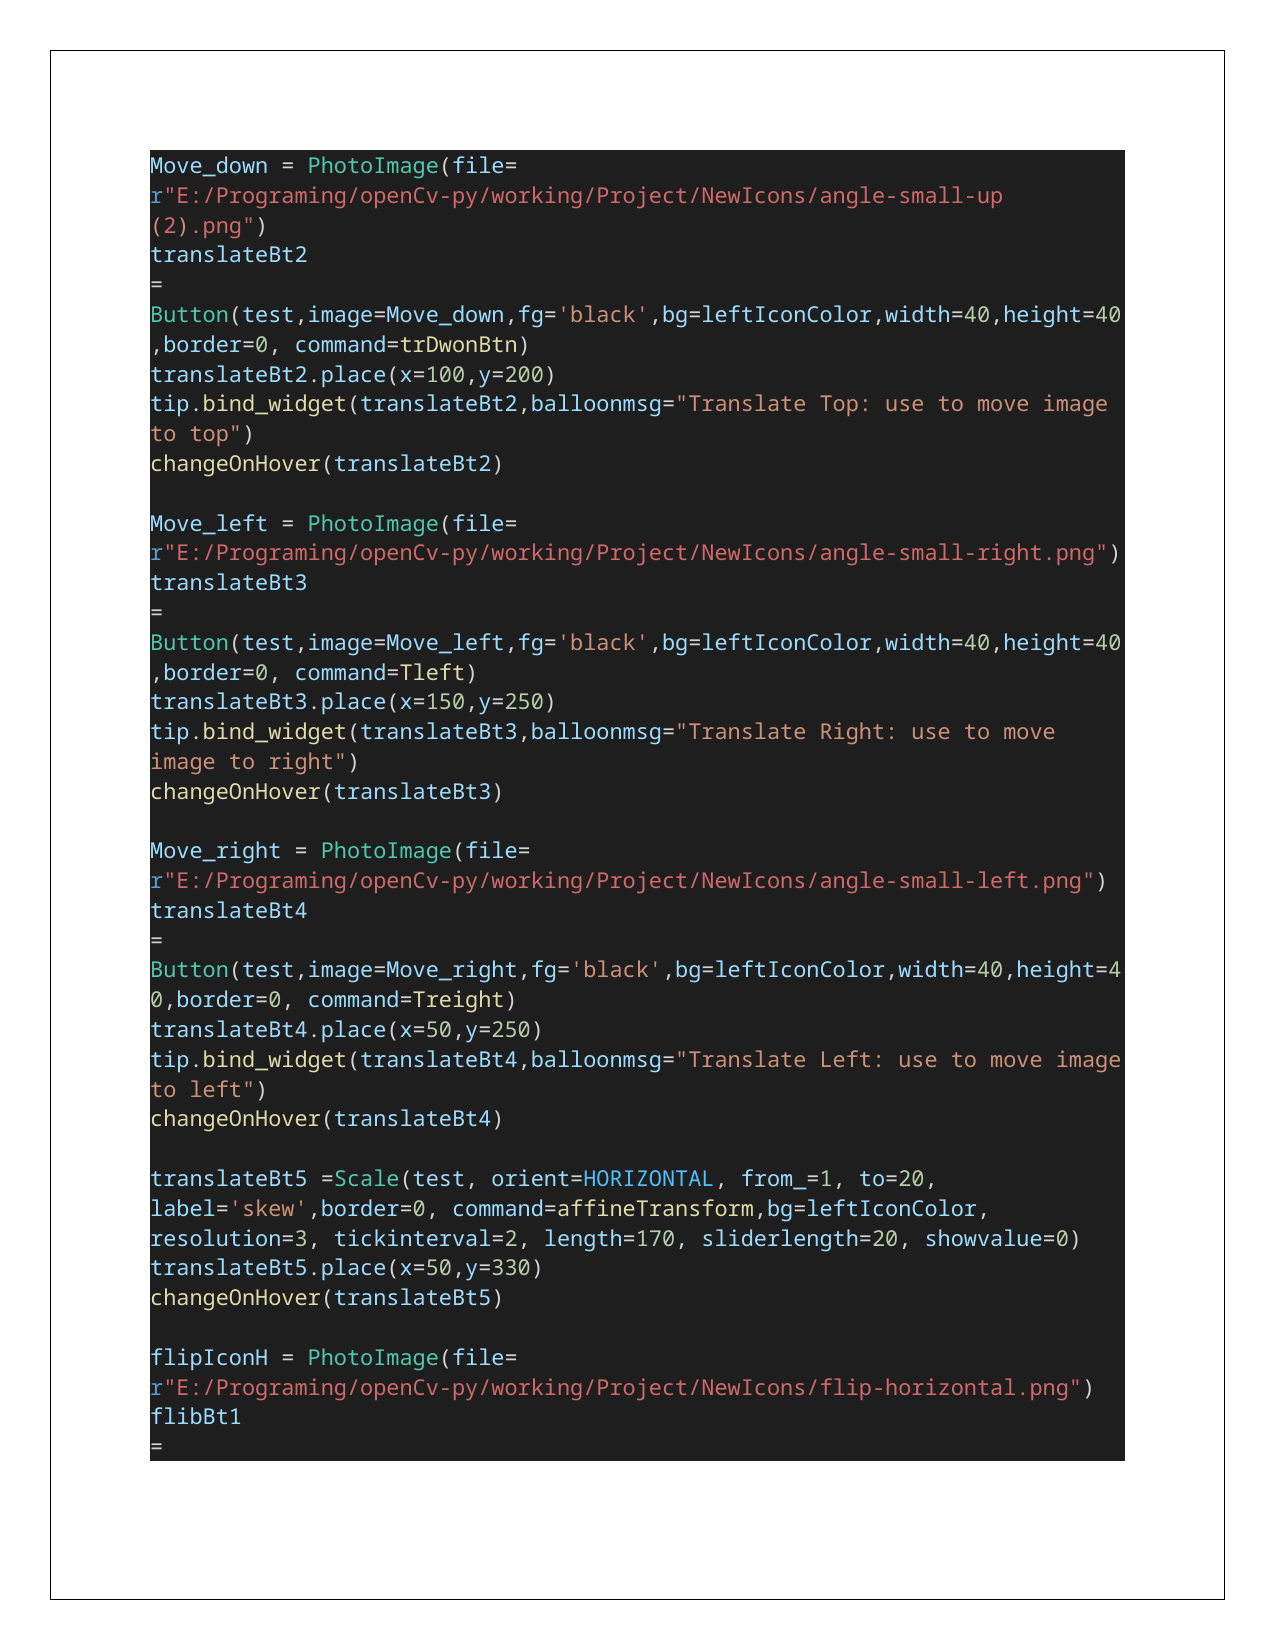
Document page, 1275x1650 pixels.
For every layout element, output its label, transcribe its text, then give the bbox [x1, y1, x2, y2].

text changeOnHover(translateBt3) [150, 776, 1125, 805]
text translateBt4.place(x=50,y=250) [150, 1014, 1125, 1044]
text flipIconH = PhotoImage(file= r"E:/Programing/openCv-py/working/Project/NewIcons/flip-horizontal.png") [150, 1342, 1125, 1401]
text changeOnHover(translateBt5) [150, 1282, 1125, 1312]
text translateBt3 =Button(test,image=Move_left,fg='black',bg=leftIconColor,width=40,height=40,border=0, command=Tleft) [150, 567, 1125, 686]
text tip.bind_widget(translateBt3,balloonmsg="Translate Right: use to move image to right") [150, 716, 1125, 776]
text Move_left = PhotoImage(file= r"E:/Programing/openCv-py/working/Project/NewIcons/angle-small-right.png") [150, 507, 1125, 567]
text changeOnHover(translateBt2) [150, 448, 1125, 478]
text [150, 1401, 1125, 1461]
text translateBt3.place(x=150,y=250) [150, 686, 1125, 716]
text translateBt2.place(x=100,y=200) [150, 358, 1125, 388]
text tip.bind_widget(translateBt4,balloonmsg="Translate Left: use to move image to left") [150, 1044, 1125, 1103]
text translateBt4 =Button(test,image=Move_right,fg='black',bg=leftIconColor,width=40,height=40,border=0, command=Treight) [150, 895, 1125, 1014]
text translateBt5.place(x=50,y=330) [150, 1252, 1125, 1282]
text translateBt2 =Button(test,image=Move_down,fg='black',bg=leftIconColor,width=40,height=40,border=0, command=trDwonBtn) [150, 239, 1125, 358]
text Move_down = PhotoImage(file= r"E:/Programing/openCv-py/working/Project/NewIcons/angle-small-up (2).png") [150, 150, 1125, 239]
text Move_right = PhotoImage(file= r"E:/Programing/openCv-py/working/Project/NewIcons/angle-small-left.png") [150, 835, 1125, 895]
text tip.bind_widget(translateBt2,balloonmsg="Translate Top: use to move image to top") [150, 388, 1125, 448]
text translateBt5 =Scale(test, orient=HORIZONTAL, from_=1, to=20, label='skew',border=0, command=affineTransform,bg=leftIconColor, resolution=3, tickinterval=2, length=170, sliderlength=20, showvalue=0) [150, 1163, 1125, 1252]
text changeOnHover(translateBt4) [150, 1103, 1125, 1133]
